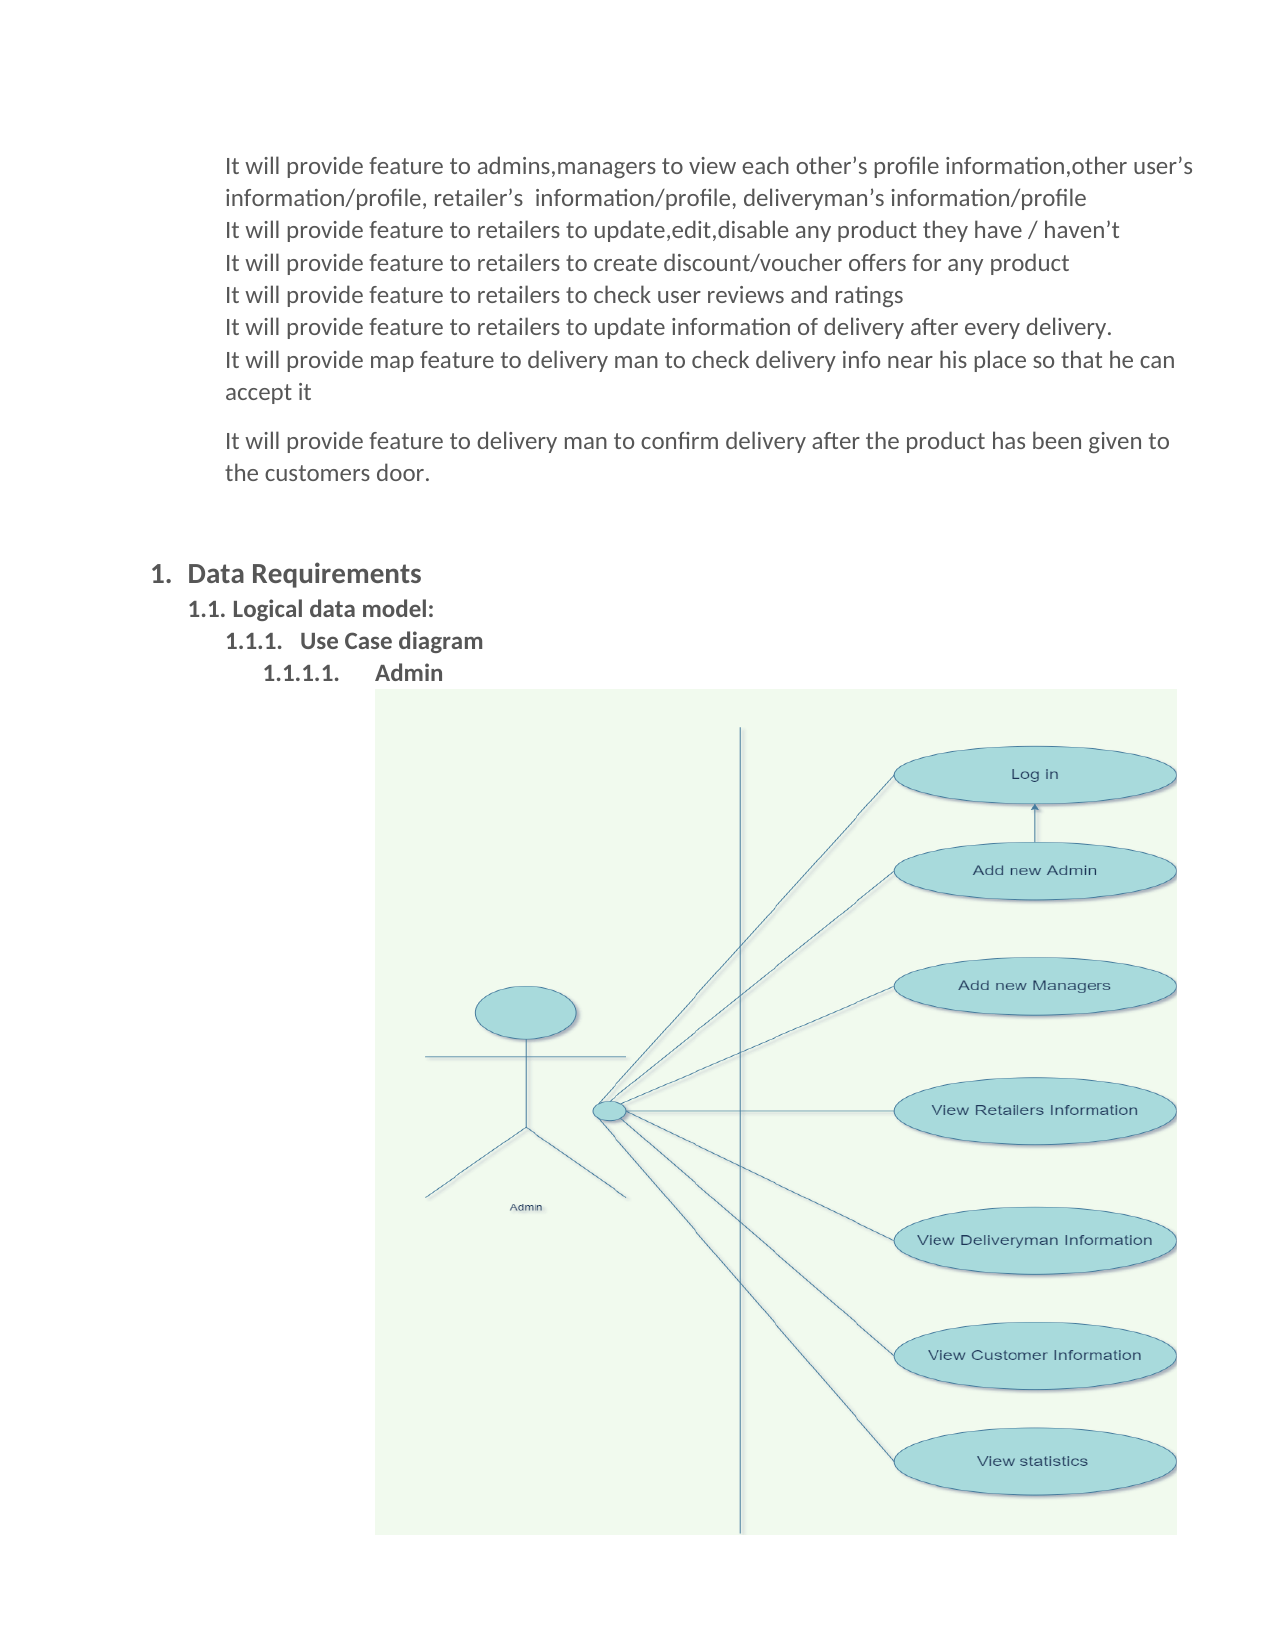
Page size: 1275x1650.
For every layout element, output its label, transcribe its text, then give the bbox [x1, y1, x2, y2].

list It will provide map feature to delivery man to check delivery info near his place so that he can [150, 344, 1200, 374]
list It will provide feature to retailers to update,edit,disable any product they have / haven’t [150, 214, 1200, 245]
text It will provide feature to delivery man to confirm delivery after the product has been given to the customers door. [225, 425, 1200, 488]
list Use Case diagram [225, 625, 1200, 656]
list Admin [262, 657, 1200, 688]
list It will provide feature to admins,managers to view each other’s profile information,other user’s information/profile, retailer’s information/profile, deliveryman’s information/profile [150, 150, 1200, 213]
picture [375, 689, 1177, 1535]
list Logical data model: [187, 593, 1200, 623]
list It will provide feature to retailers to check user reviews and ratings [150, 279, 1200, 310]
list accept it [150, 376, 1200, 407]
list Data Requirements [150, 555, 1200, 591]
list It will provide feature to retailers to create discount/voucher offers for any product [150, 247, 1200, 277]
list It will provide feature to retailers to update information of delivery after every delivery. [150, 311, 1200, 342]
